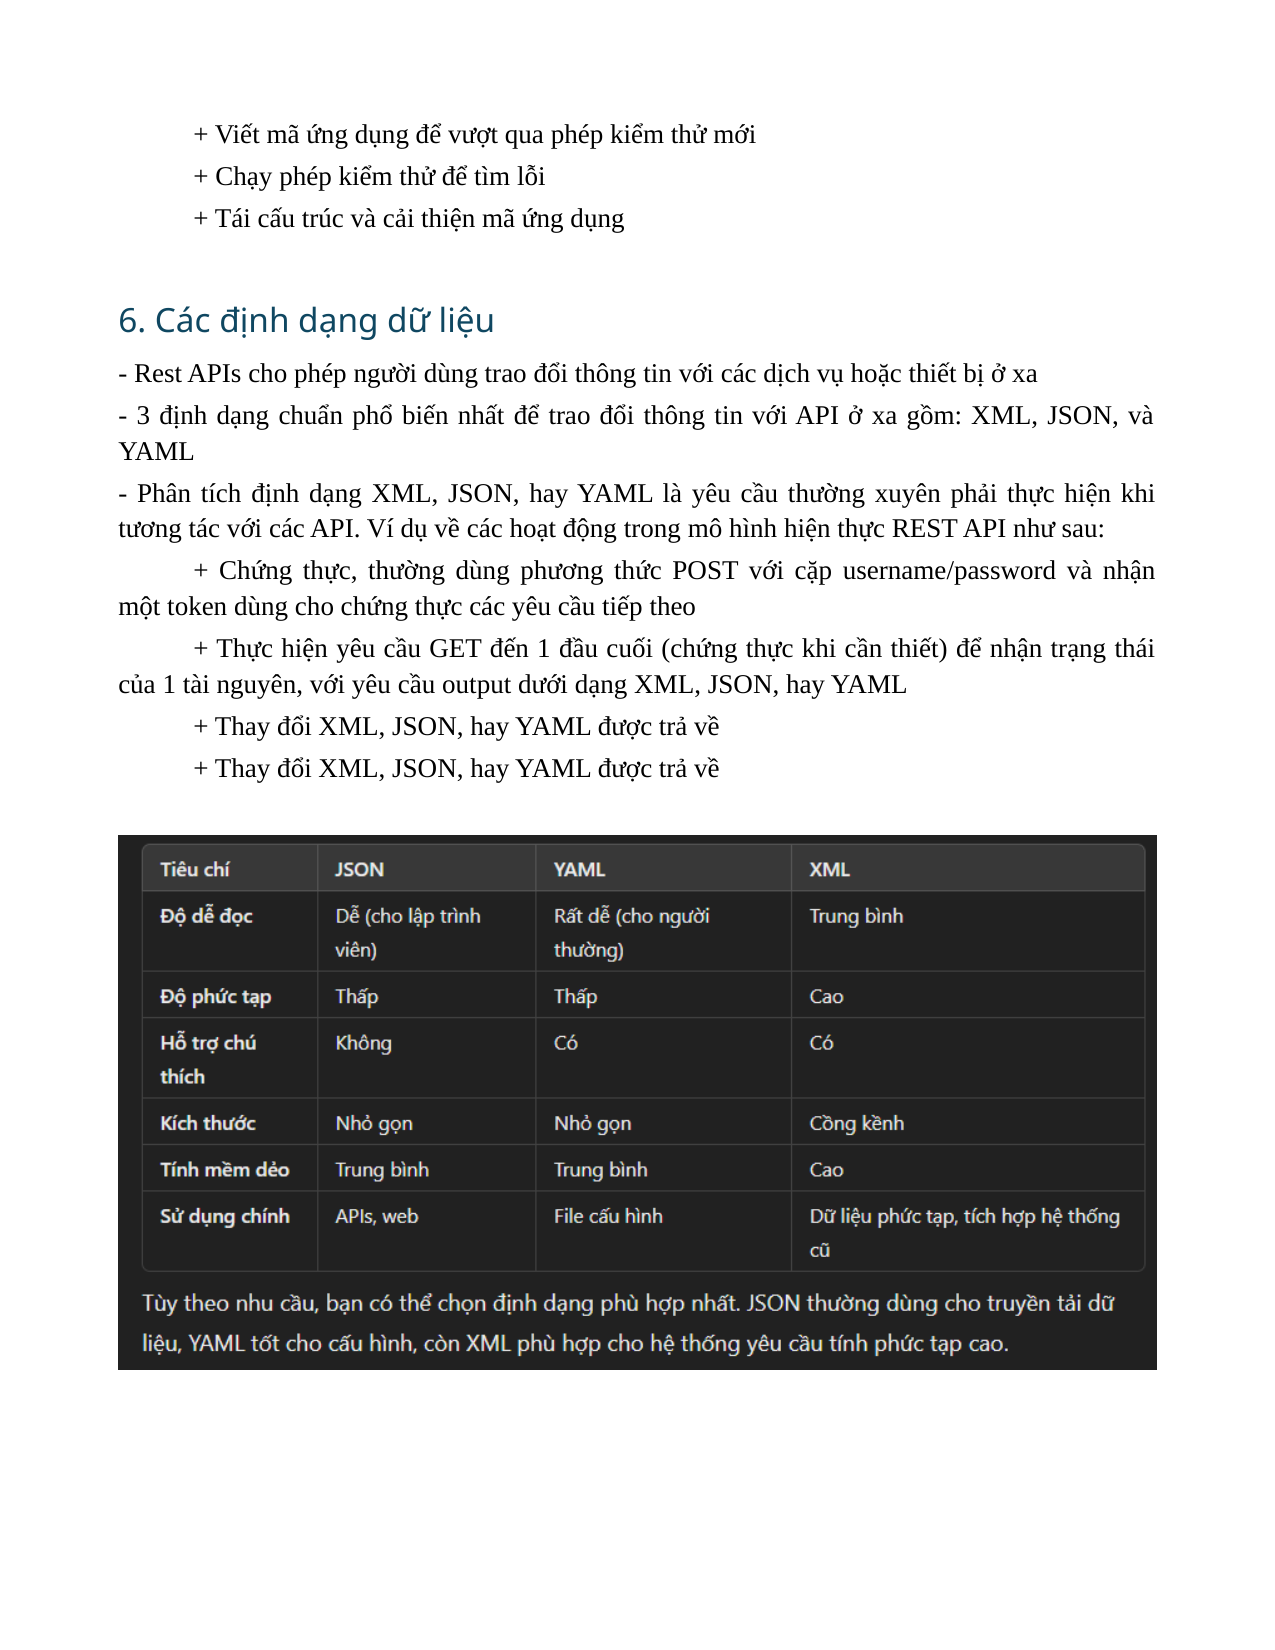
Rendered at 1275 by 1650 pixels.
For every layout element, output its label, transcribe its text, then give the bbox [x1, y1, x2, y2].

text + Chạy phép kiểm thử để tìm lỗi [118, 160, 1157, 191]
text - 3 định dạng chuẩn phổ biến nhất để trao đổi thông tin với API ở xa gồm: XML, JSON, và YAML [118, 399, 1157, 466]
text + Thực hiện yêu cầu GET đến 1 đầu cuối (chứng thực khi cần thiết) để nhận trạng thái của 1 tài nguyên, với yêu cầu output dưới dạng XML, JSON, hay YAML [118, 632, 1157, 699]
picture [118, 835, 1157, 1370]
text - Rest APIs cho phép người dùng trao đổi thông tin với các dịch vụ hoặc thiết bị ở xa [118, 357, 1157, 388]
text + Tái cấu trúc và cải thiện mã ứng dụng [118, 202, 1157, 233]
text + Viết mã ứng dụng để vượt qua phép kiểm thử mới [118, 118, 1157, 149]
text + Thay đổi XML, JSON, hay YAML được trả về [118, 752, 1157, 783]
text + Thay đổi XML, JSON, hay YAML được trả về [118, 710, 1157, 741]
text - Phân tích định dạng XML, JSON, hay YAML là yêu cầu thường xuyên phải thực hiện khi tương tác với các API. Ví dụ về các hoạt động trong mô hình hiện thực REST API như sau: [118, 477, 1157, 543]
text + Chứng thực, thường dùng phương thức POST với cặp username/password và nhận một token dùng cho chứng thực các yêu cầu tiếp theo [118, 554, 1157, 621]
subtitle 6. Các định dạng dữ liệu [118, 296, 1157, 342]
